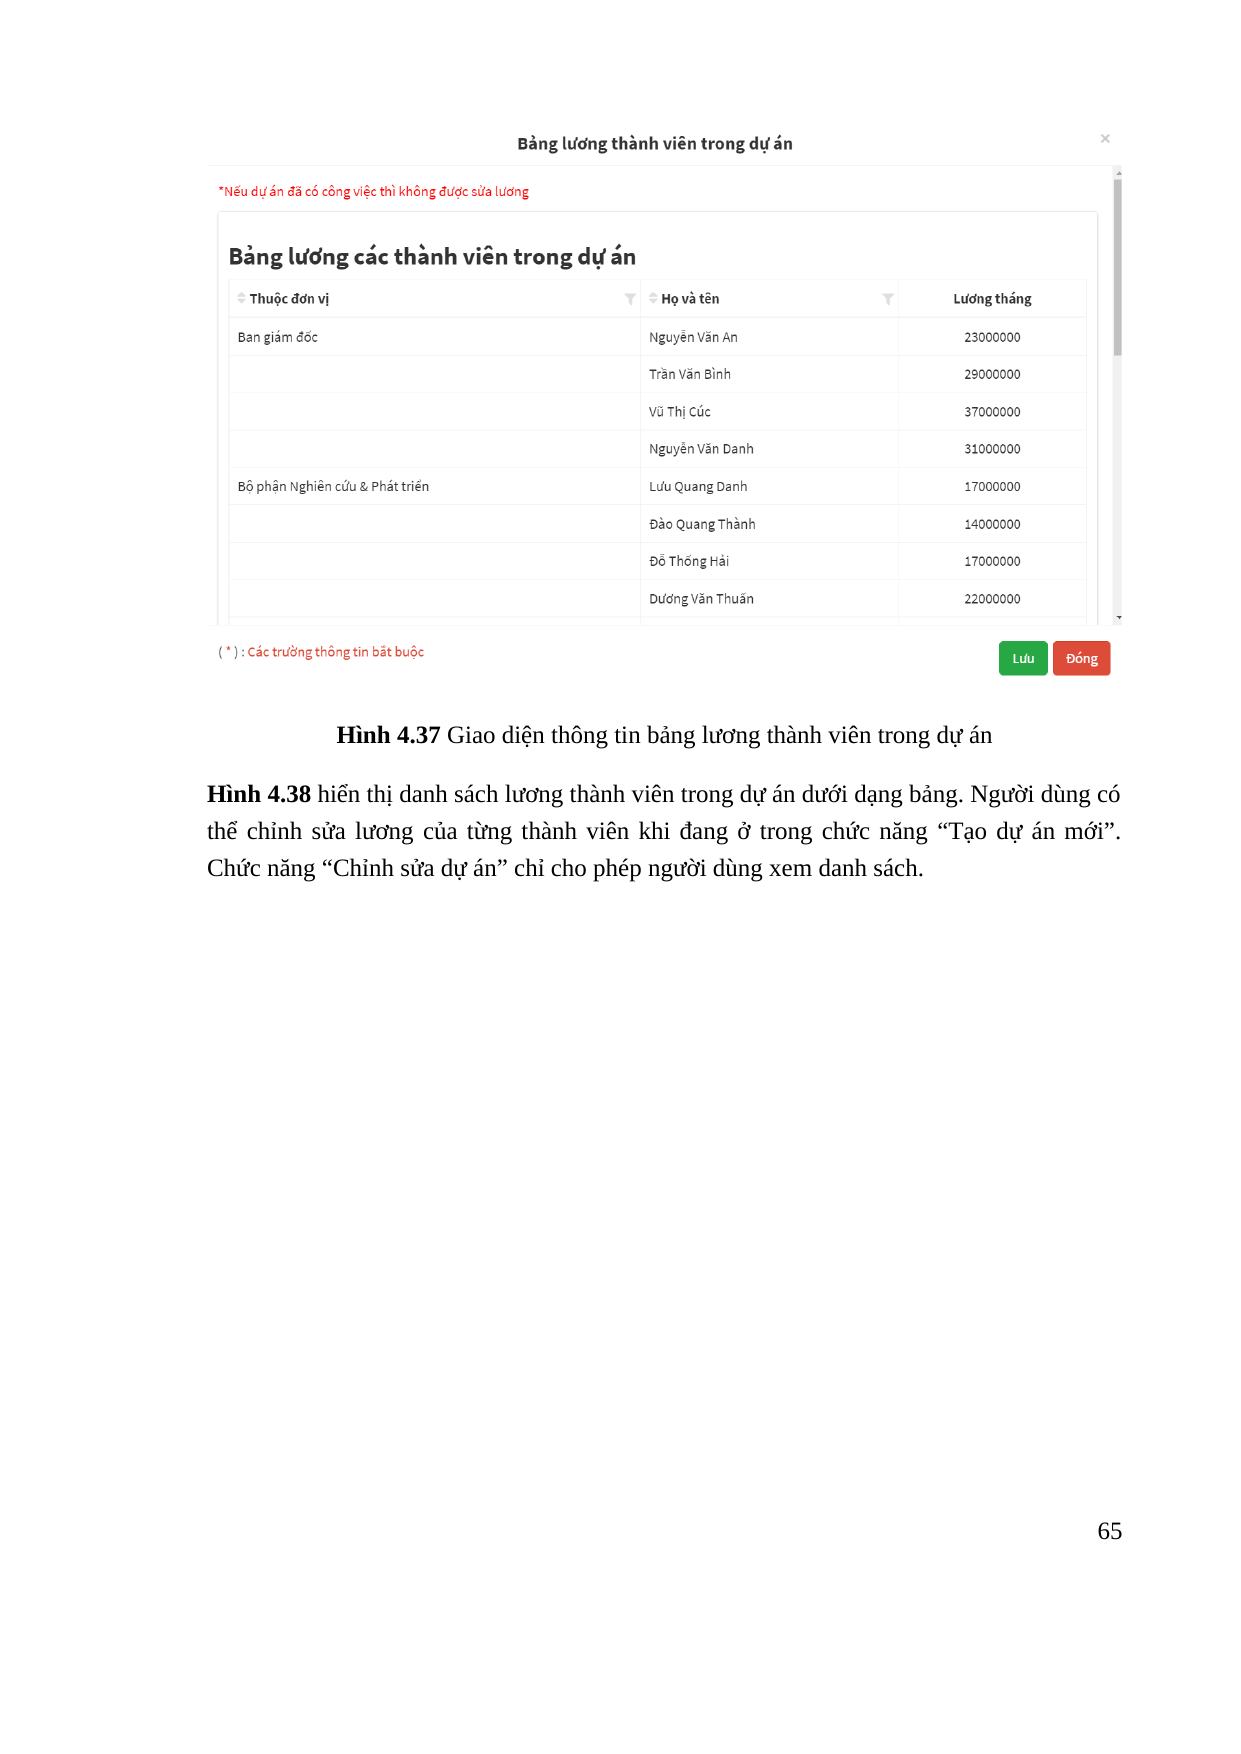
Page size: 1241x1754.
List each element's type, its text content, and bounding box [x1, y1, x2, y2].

picture [207, 118, 1122, 692]
